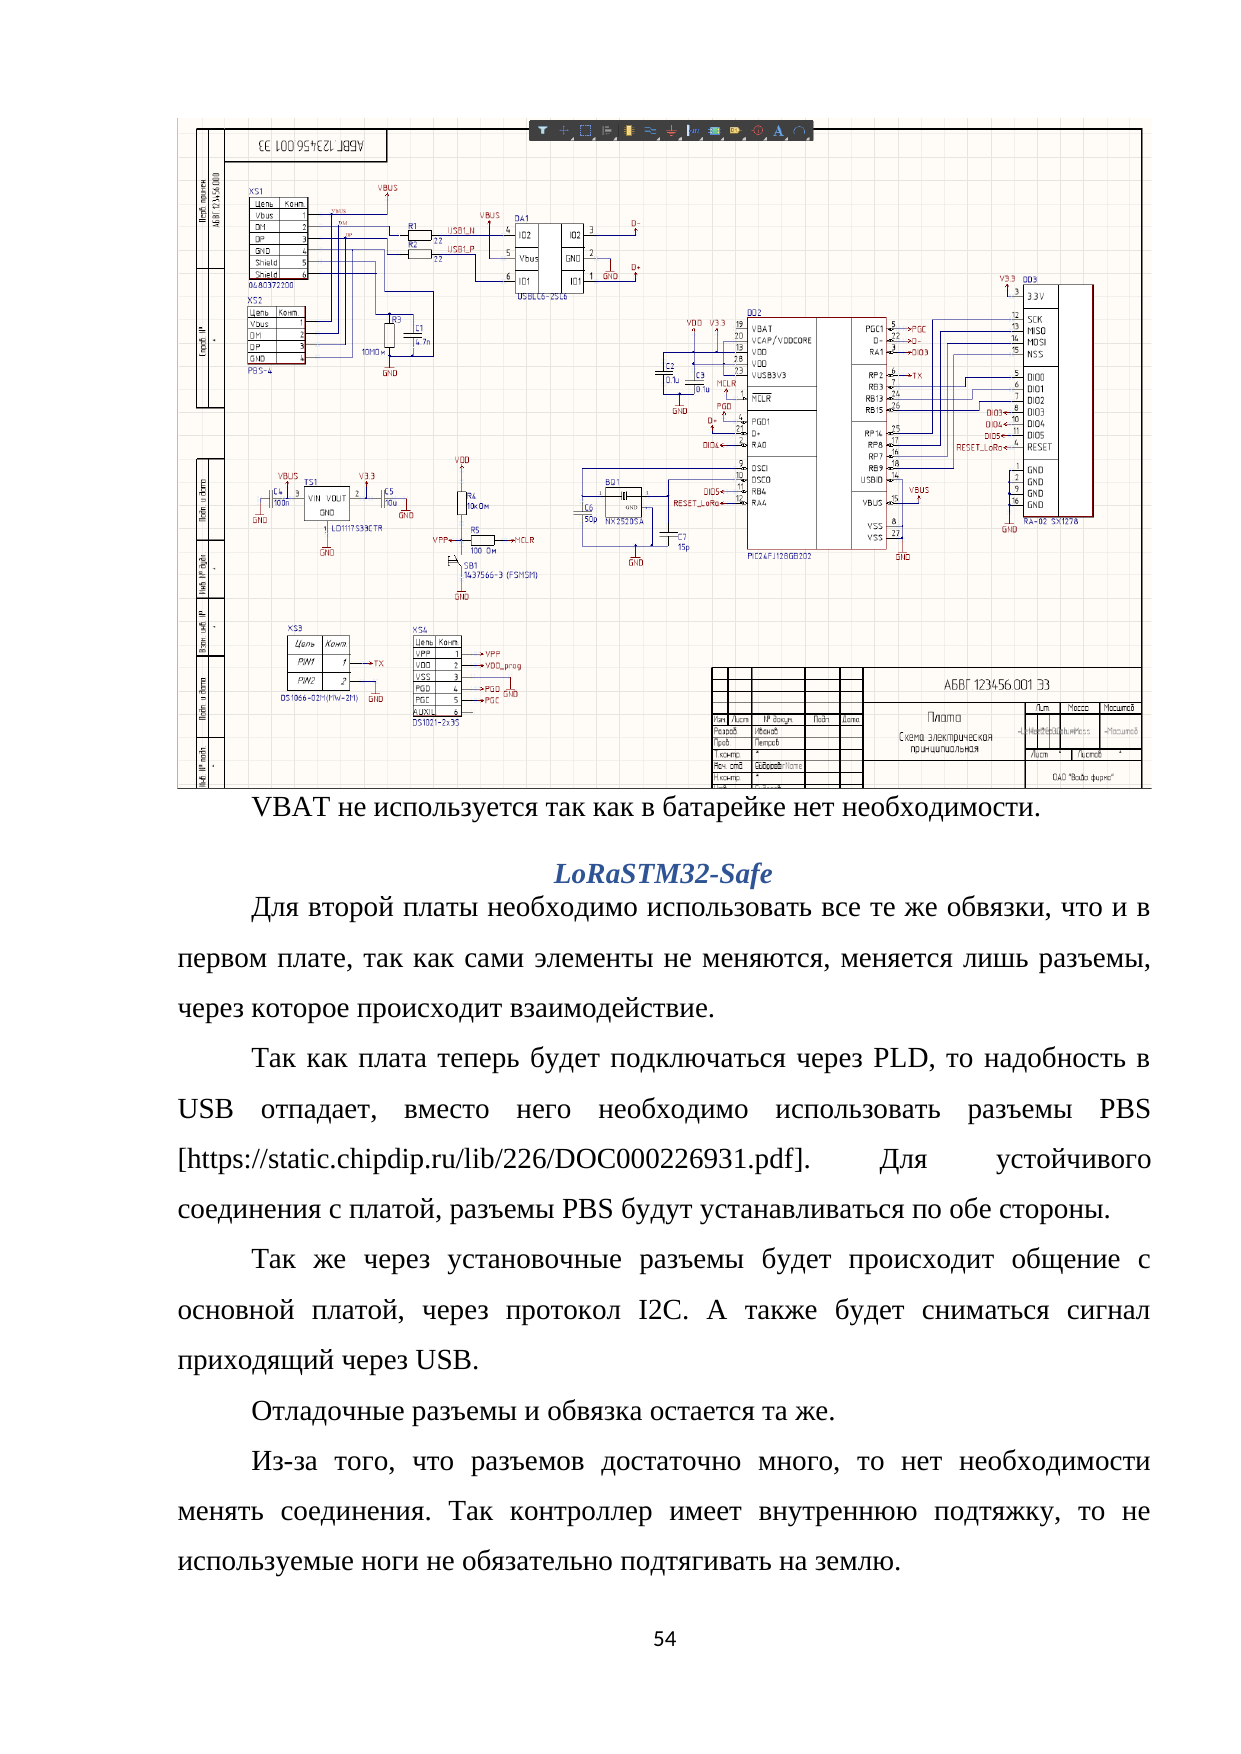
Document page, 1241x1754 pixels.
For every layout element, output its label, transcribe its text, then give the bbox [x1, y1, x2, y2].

picture [177, 118, 1152, 789]
text Из-за того, что разъемов достаточно много, то нет необходимости менять соединения. Так контроллер имеет внутреннюю подтяжку, то не используемые ноги не обязательно подтягивать на землю. [177, 1443, 1152, 1577]
text Так как плата теперь будет подключаться через PLD, то надобность в USB отпадает, вместо него необходимо использовать разъемы PBS [https://static.chipdip.ru/lib/226/DOC000226931.pdf]. Для устойчивого соединения с платой, разъемы PBS будут устанавливаться по обе стороны. [177, 1040, 1152, 1225]
text LoRaSTM32-Safe [177, 856, 1152, 889]
text Для второй платы необходимо использовать все те же обвязки, что и в первом плате, так как сами элементы не меняются, меняется лишь разъемы, через которое происходит взаимодействие. [177, 889, 1152, 1024]
text Так же через установочные разъемы будет происходит общение с основной платой, через протокол I2C. А также будет сниматься сигнал приходящий через USB. [177, 1242, 1152, 1376]
text VBAT не используется так как в батарейке нет необходимости. [177, 789, 1152, 822]
text Отладочные разъемы и обвязка остается та же. [177, 1393, 1152, 1426]
